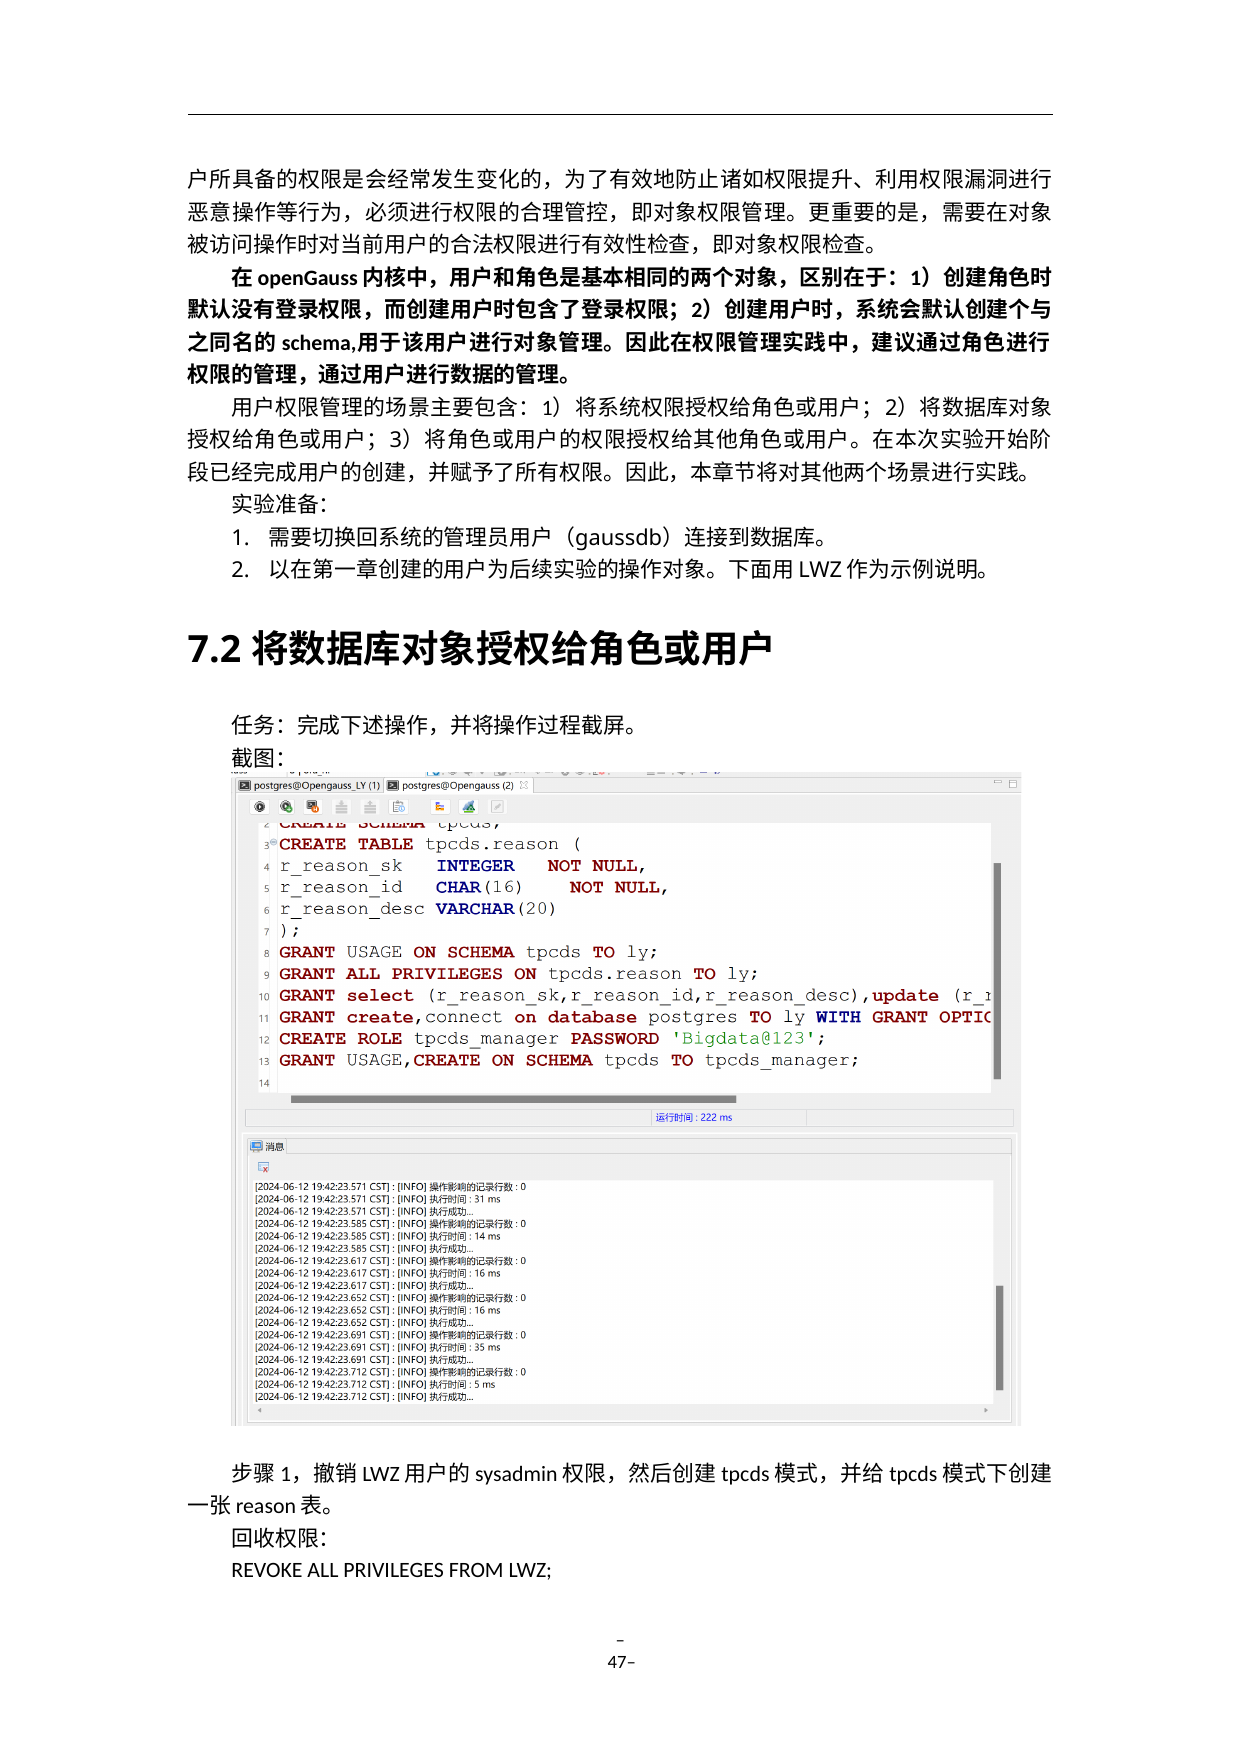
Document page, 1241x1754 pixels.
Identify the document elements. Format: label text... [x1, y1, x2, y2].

text 步骤1，撤销LWZ用户的sysadmin权限，然后创建tpcds模式，并给tpcds模式下创建一张reason表。 [187, 1455, 1053, 1520]
picture [231, 772, 1022, 1426]
text 回收权限： [187, 1520, 1053, 1553]
text 实验准备： [187, 487, 1053, 519]
subtitle 7.2 将数据库对象授权给角色或用户 [187, 614, 1053, 679]
text 在openGauss内核中，用户和角色是基本相同的两个对象，区别在于：1）创建角色时默认没有登录权限，而创建用户时包含了登录权限；2）创建用户时，系统会默认创建个与之同名的schema,用于该用户进行对象管理。因此在权限管理实践中，建议通过角色进行权限的管理，通过用户进行数据的管理。 [187, 259, 1053, 389]
text REVOKE ALL PRIVILEGES FROM LWZ; [187, 1553, 1053, 1585]
list 需要切换回系统的管理员用户（gaussdb）连接到数据库。 [231, 519, 1053, 552]
text 截图： [187, 740, 1053, 773]
text 任务：完成下述操作，并将操作过程截屏。 [187, 708, 1053, 740]
text 用户权限管理的场景主要包含：1）将系统权限授权给角色或用户；2）将数据库对象授权给角色或用户；3）将角色或用户的权限授权给其他角色或用户。在本次实验开始阶段已经完成用户的创建，并赋予了所有权限。因此，本章节将对其他两个场景进行实践。 [187, 389, 1053, 487]
list 以在第一章创建的用户为后续实验的操作对象。下面用LWZ作为示例说明。 [231, 552, 1053, 584]
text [187, 162, 1053, 259]
